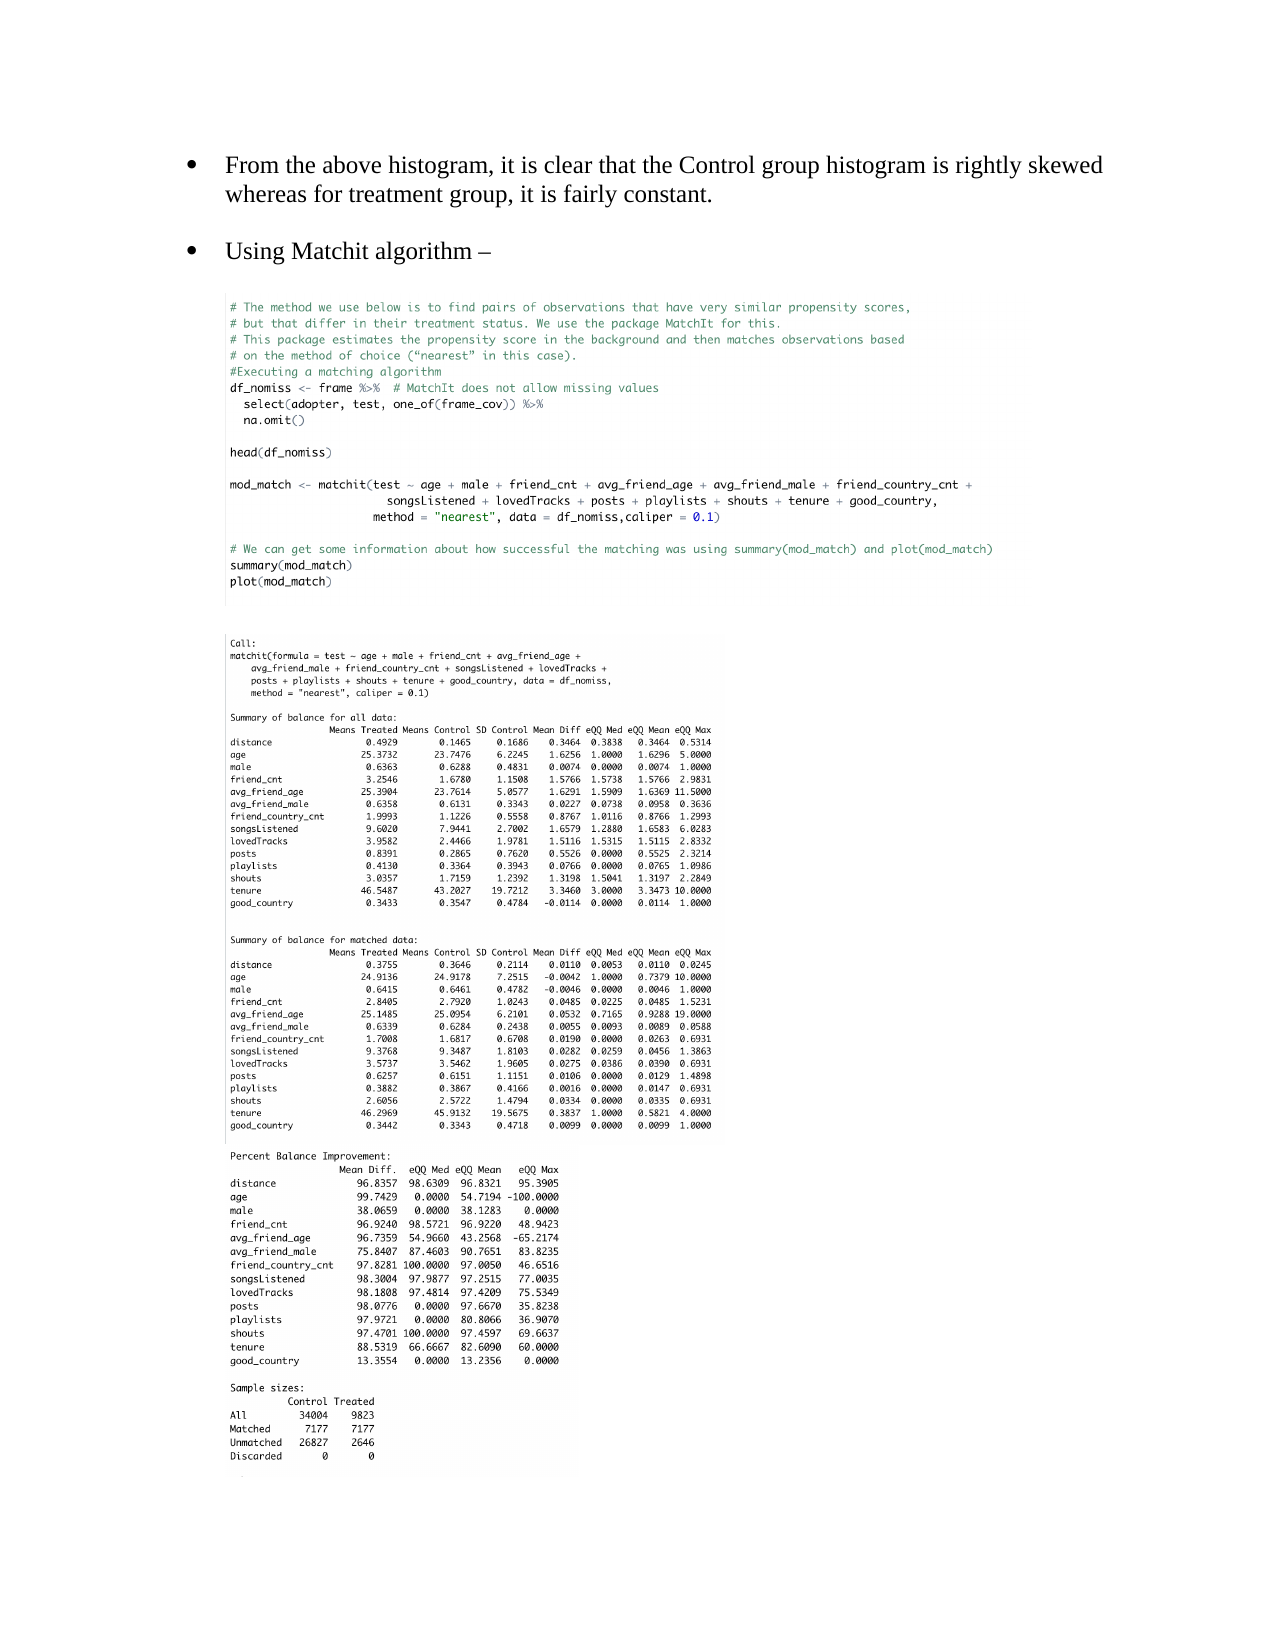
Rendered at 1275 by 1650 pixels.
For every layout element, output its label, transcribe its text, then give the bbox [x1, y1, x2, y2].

list Using Matchit algorithm – [187, 236, 1125, 265]
picture [225, 293, 1033, 606]
list From the above histogram, it is clear that the Control group histogram is rightly skewed whereas for treatment group, it is fairly constant. [187, 150, 1125, 207]
picture [225, 634, 726, 1477]
